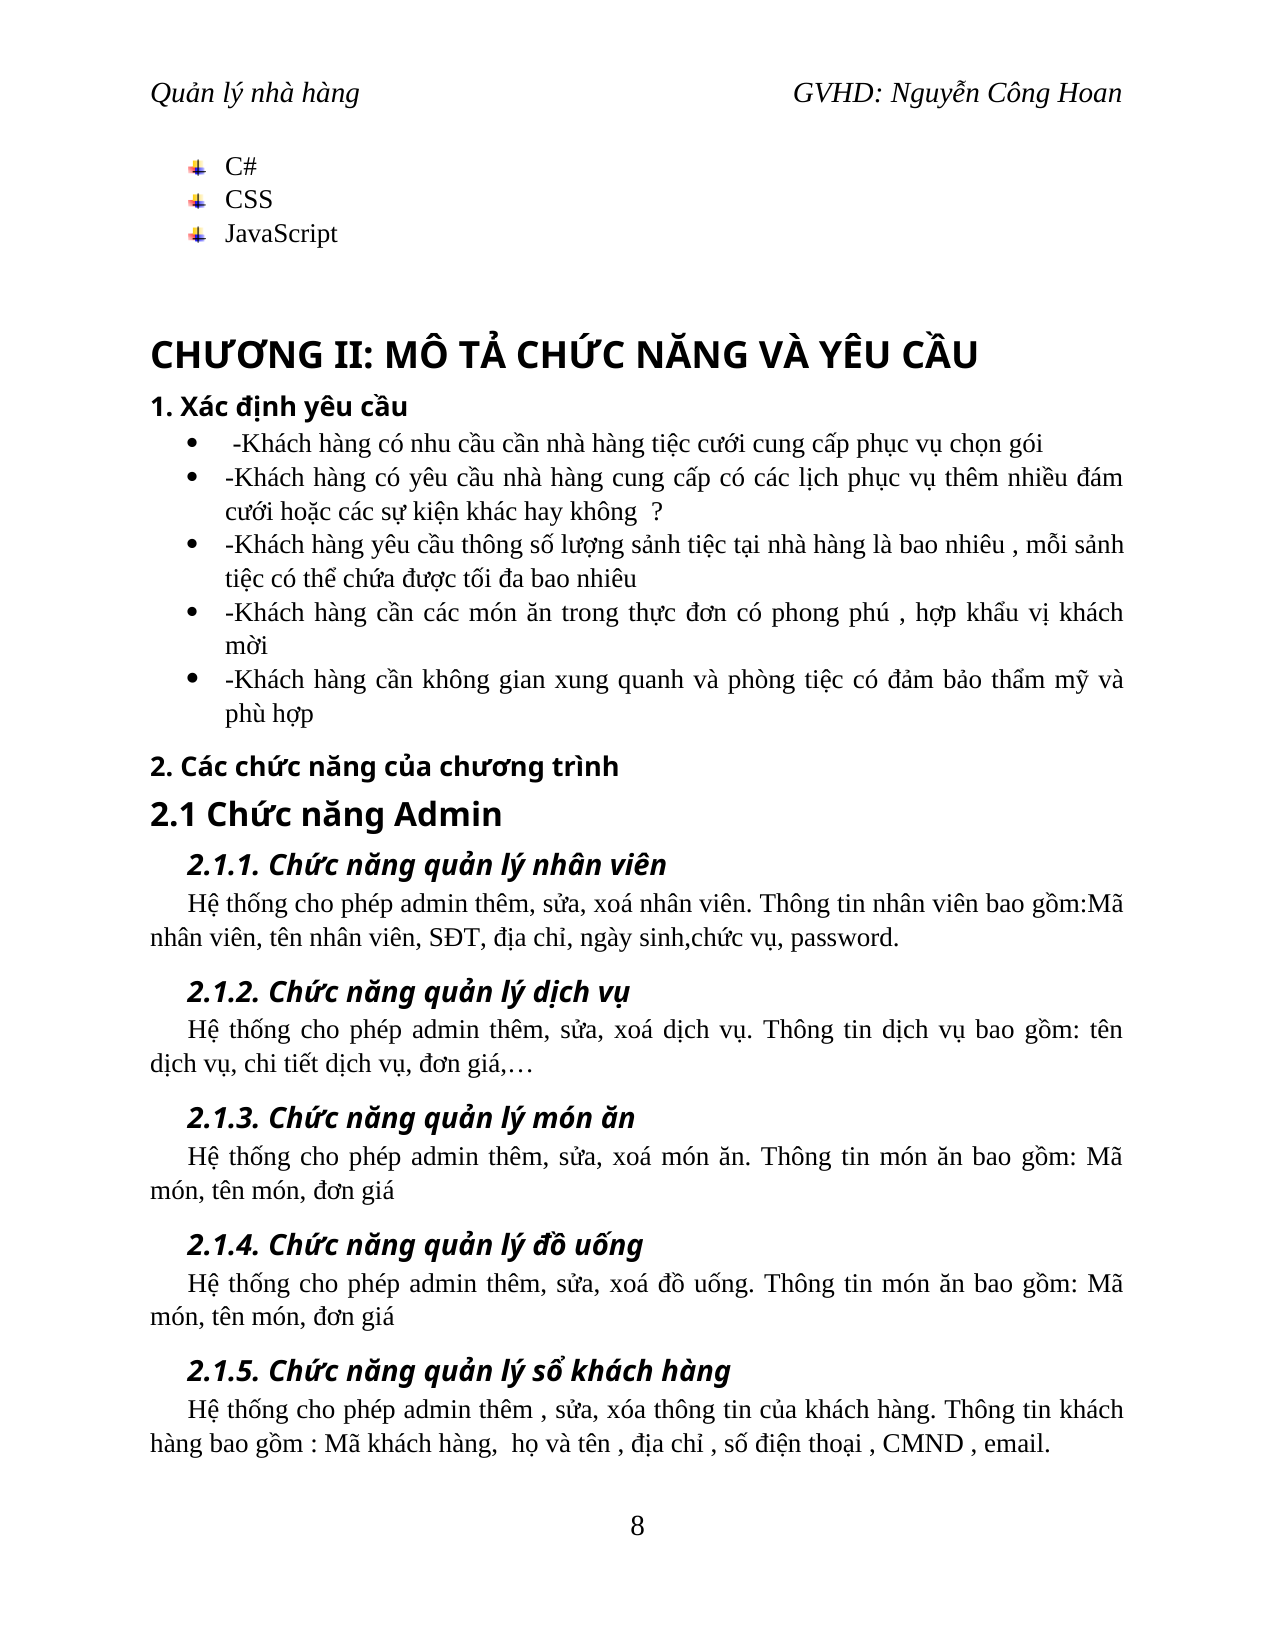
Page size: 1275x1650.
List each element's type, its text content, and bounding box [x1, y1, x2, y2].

list -Khách hàng yêu cầu thông số lượng sảnh tiệc tại nhà hàng là bao nhiêu , mỗi sảnh tiệc có thể chứa được tối đa bao nhiêu [187, 528, 1125, 593]
subtitle CHƯƠNG II: MÔ TẢ CHỨC NĂNG VÀ YÊU CẦU [150, 328, 1125, 379]
text Hệ thống cho phép admin thêm , sửa, xóa thông tin của khách hàng. Thông tin khách hàng bao gồm : Mã khách hàng, họ và tên , địa chỉ , số điện thoại , CMND , email. [150, 1393, 1125, 1458]
list C# [187, 150, 1125, 181]
picture [188, 225, 206, 243]
subtitle 2.1.5. Chức năng quản lý sổ khách hàng [150, 1351, 1125, 1390]
text Hệ thống cho phép admin thêm, sửa, xoá món ăn. Thông tin món ăn bao gồm: Mã món, tên món, đơn giá [150, 1140, 1125, 1205]
subtitle 1. Xác định yêu cầu [150, 388, 1125, 424]
list CSS [187, 183, 1125, 215]
list -Khách hàng có nhu cầu cần nhà hàng tiệc cưới cung cấp phục vụ chọn gói [187, 427, 1125, 459]
text Hệ thống cho phép admin thêm, sửa, xoá đồ uống. Thông tin món ăn bao gồm: Mã món, tên món, đơn giá [150, 1267, 1125, 1331]
subtitle 2.1.1. Chức năng quản lý nhân viên [150, 844, 1125, 884]
subtitle 2.1 Chức năng Admin [150, 791, 1125, 837]
list -Khách hàng cần các món ăn trong thực đơn có phong phú , hợp khẩu vị khách mời [187, 596, 1125, 661]
subtitle 2.1.2. Chức năng quản lý dịch vụ [150, 971, 1125, 1011]
picture [188, 158, 206, 176]
subtitle 2. Các chức năng của chương trình [150, 747, 1125, 784]
text Hệ thống cho phép admin thêm, sửa, xoá dịch vụ. Thông tin dịch vụ bao gồm: tên dịch vụ, chi tiết dịch vụ, đơn giá,… [150, 1014, 1125, 1078]
subtitle 2.1.3. Chức năng quản lý món ăn [150, 1097, 1125, 1137]
subtitle 2.1.4. Chức năng quản lý đồ uống [150, 1224, 1125, 1264]
picture [188, 192, 206, 209]
list JavaScript [187, 217, 1125, 248]
list -Khách hàng cần không gian xung quanh và phòng tiệc có đảm bảo thẩm mỹ và phù hợp [187, 663, 1125, 728]
list -Khách hàng có yêu cầu nhà hàng cung cấp có các lịch phục vụ thêm nhiều đám cưới hoặc các sự kiện khác hay không ? [187, 461, 1125, 526]
text Hệ thống cho phép admin thêm, sửa, xoá nhân viên. Thông tin nhân viên bao gồm:Mã nhân viên, tên nhân viên, SĐT, địa chỉ, ngày sinh,chức vụ, password. [150, 887, 1125, 952]
